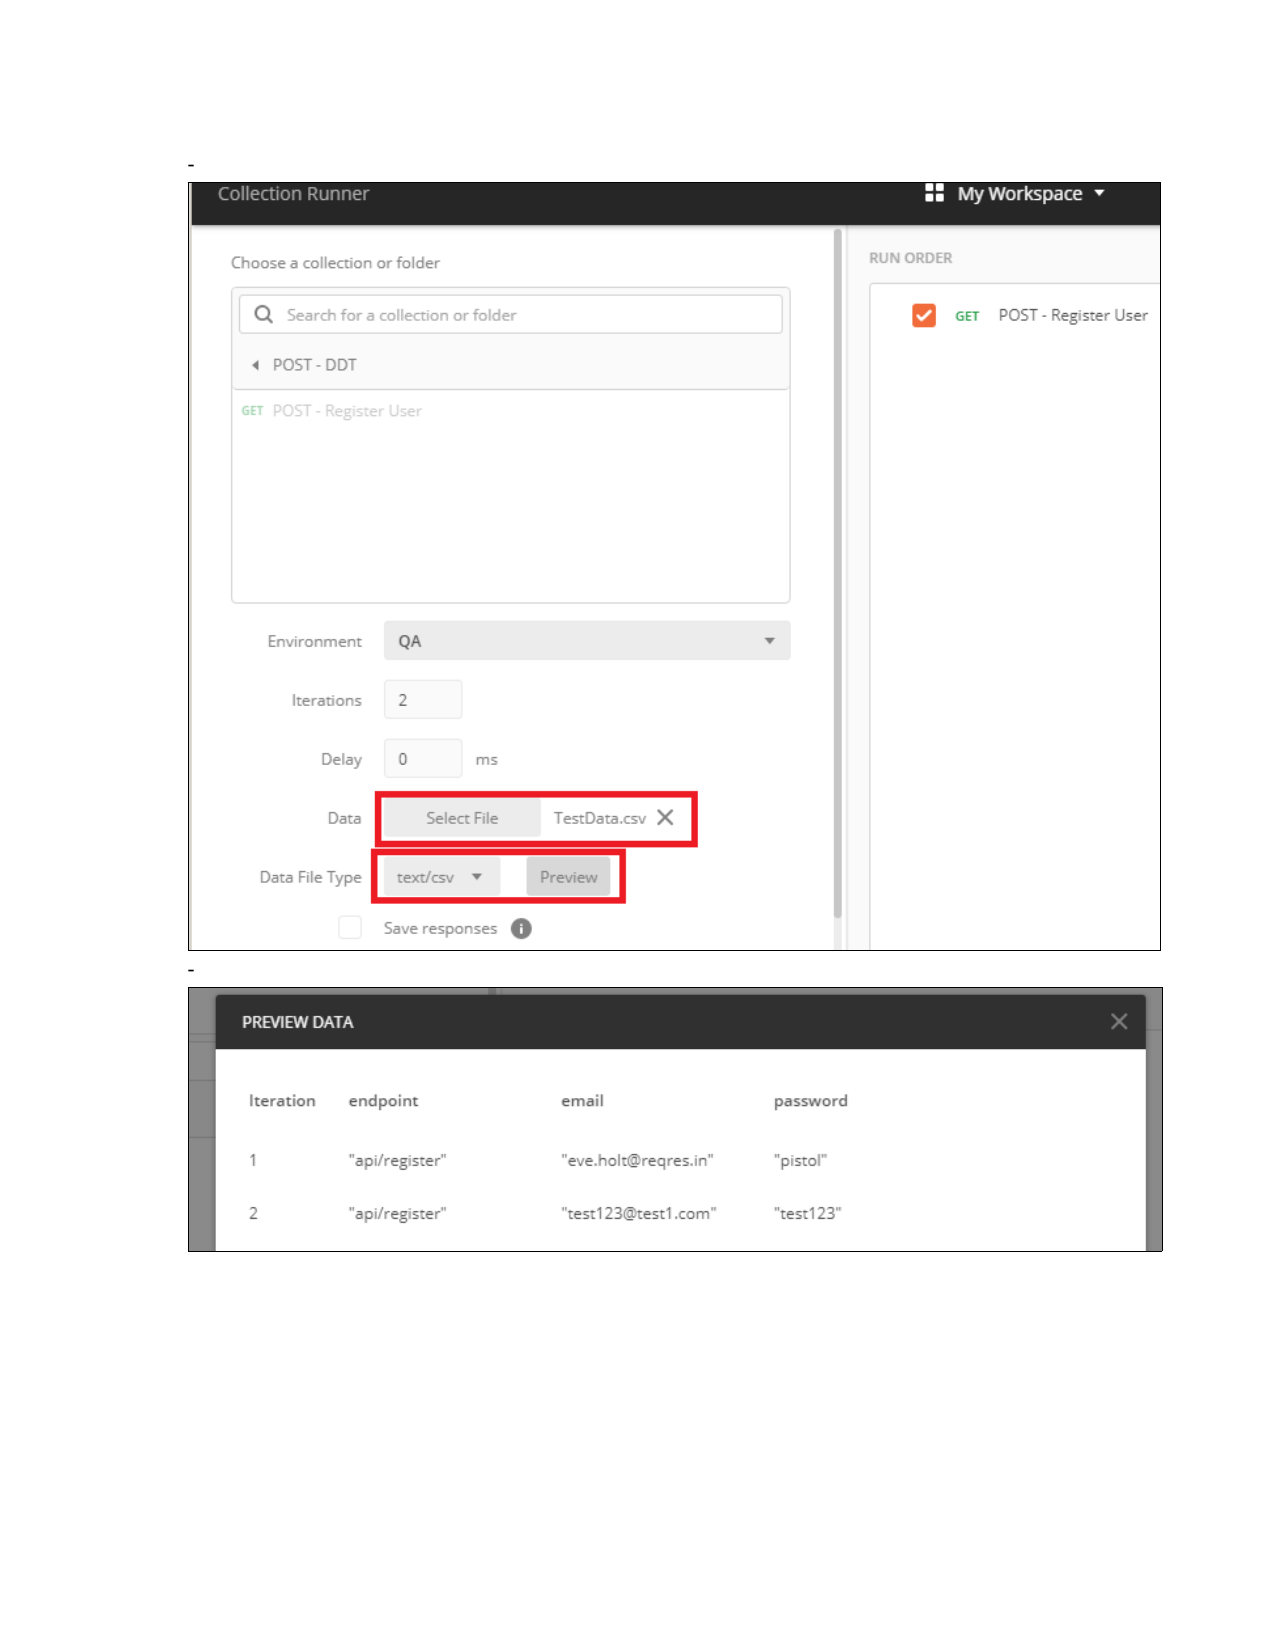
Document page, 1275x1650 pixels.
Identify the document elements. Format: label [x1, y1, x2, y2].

picture [189, 183, 1160, 950]
picture [189, 988, 1162, 1251]
